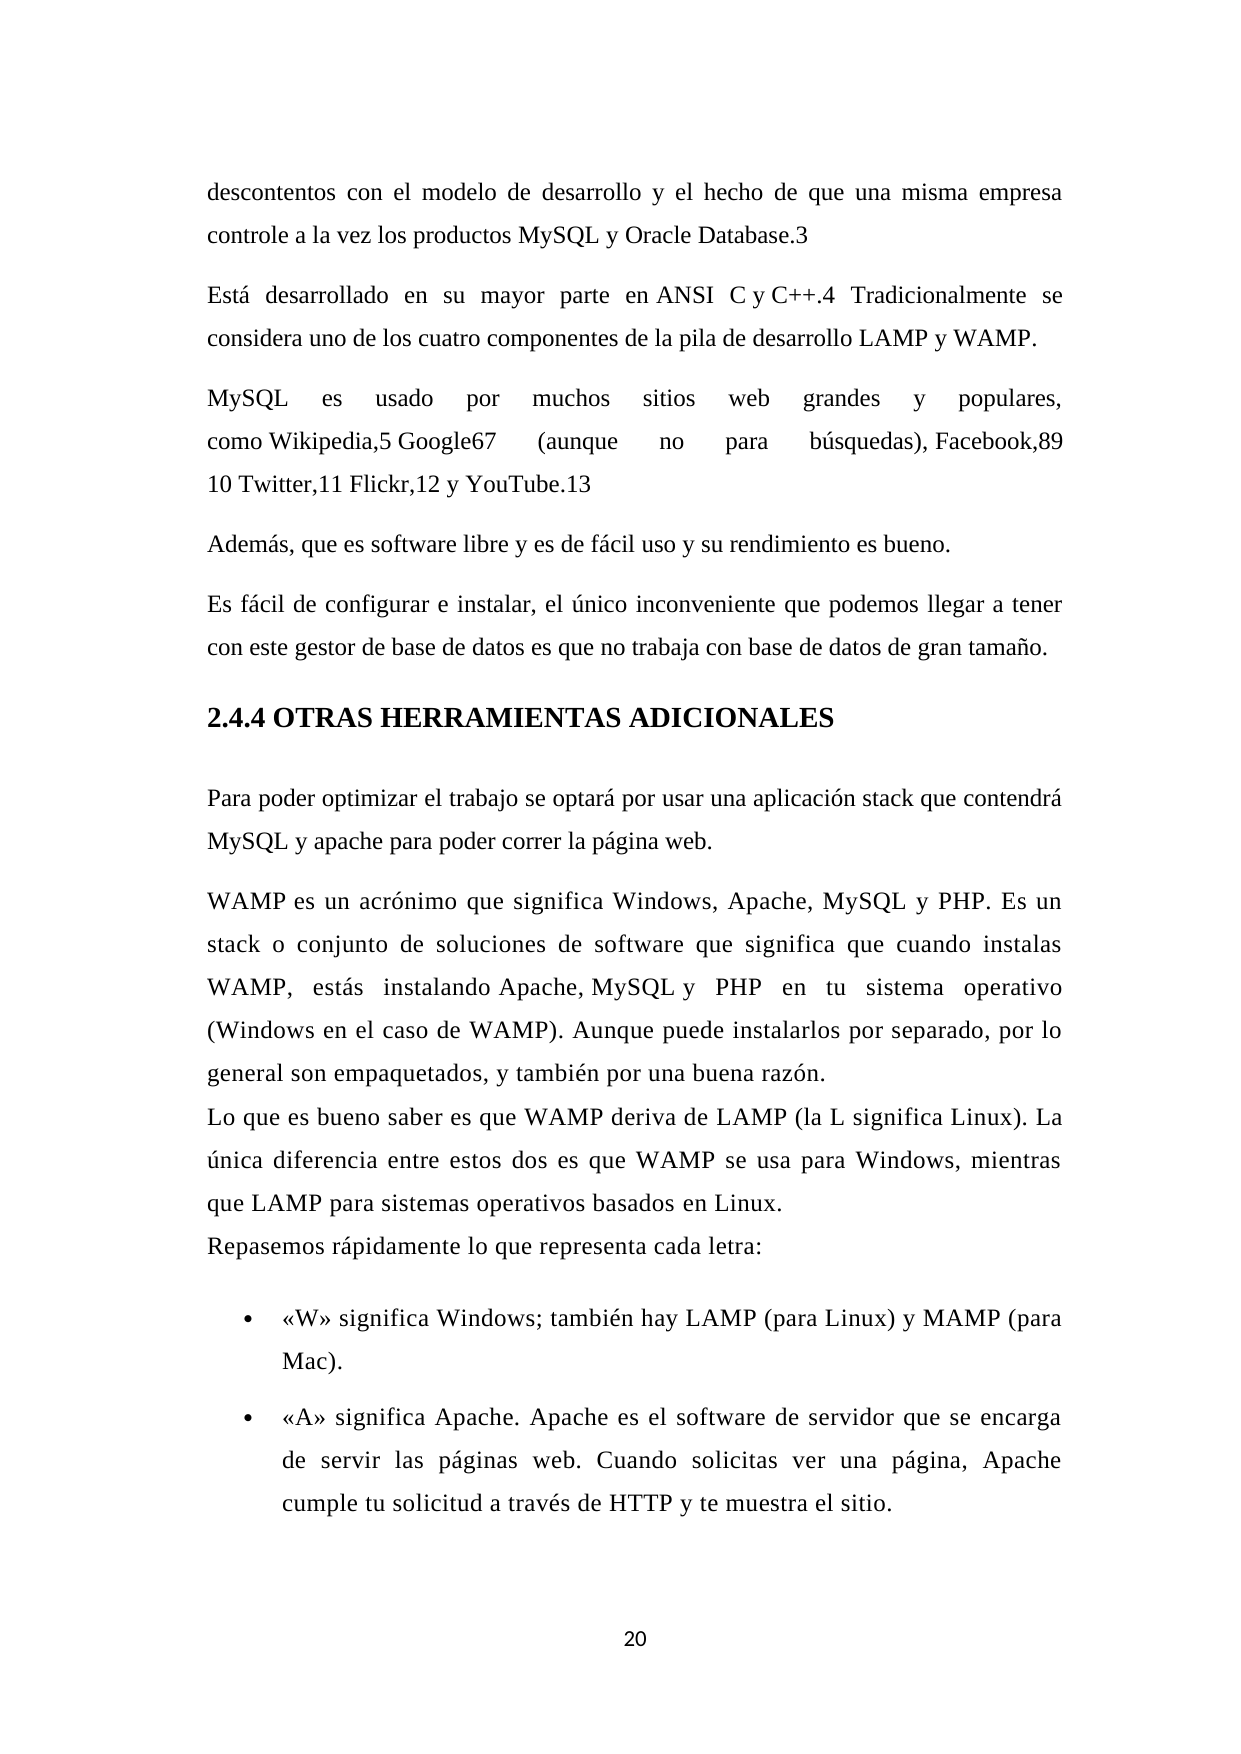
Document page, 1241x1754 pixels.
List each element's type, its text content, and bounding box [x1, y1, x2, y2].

text Para poder optimizar el trabajo se optará por usar una aplicación stack que contendrá MySQL y apache para poder correr la página web. [207, 783, 1063, 855]
text Además, que es software libre y es de fácil uso y su rendimiento es bueno. [207, 529, 1063, 558]
text MySQL es usado por muchos sitios web grandes y populares, como Wikipedia,5​ Google6​7​ (aunque no para búsquedas), Facebook,8​9​10​ Twitter,11​ Flickr,12​ y YouTube.13​ [207, 383, 1063, 498]
subtitle 2.4.4 OTRAS HERRAMIENTAS ADICIONALES [207, 700, 1063, 734]
text WAMP es un acrónimo que significa Windows, Apache, MySQL y PHP. Es un stack o conjunto de soluciones de software que significa que cuando instalas WAMP, estás instalando Apache, MySQL y PHP en tu sistema operativo (Windows en el caso de WAMP). Aunque puede instalarlos por separado, por lo general son empaquetados, y también por una buena razón. [207, 886, 1063, 1087]
list «W» significa Windows; también hay LAMP (para Linux) y MAMP (para Mac). [244, 1303, 1063, 1375]
text Es fácil de configurar e instalar, el único inconveniente que podemos llegar a tener con este gestor de base de datos es que no trabaja con base de datos de gran tamaño. [207, 589, 1063, 661]
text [207, 177, 1063, 249]
text Lo que es bueno saber es que WAMP deriva de LAMP (la L significa Linux). La única diferencia entre estos dos es que WAMP se usa para Windows, mientras que LAMP para sistemas operativos basados ​​en Linux. [207, 1102, 1063, 1217]
text Repasemos rápidamente lo que representa cada letra: [207, 1231, 1063, 1260]
list «A» significa Apache. Apache es el software de servidor que se encarga de servir las páginas web. Cuando solicitas ver una página, Apache cumple tu solicitud a través de HTTP y te muestra el sitio. [244, 1402, 1063, 1517]
text Está desarrollado en su mayor parte en ANSI C y C++.4​ Tradicionalmente se considera uno de los cuatro componentes de la pila de desarrollo LAMP y WAMP. [207, 280, 1063, 352]
